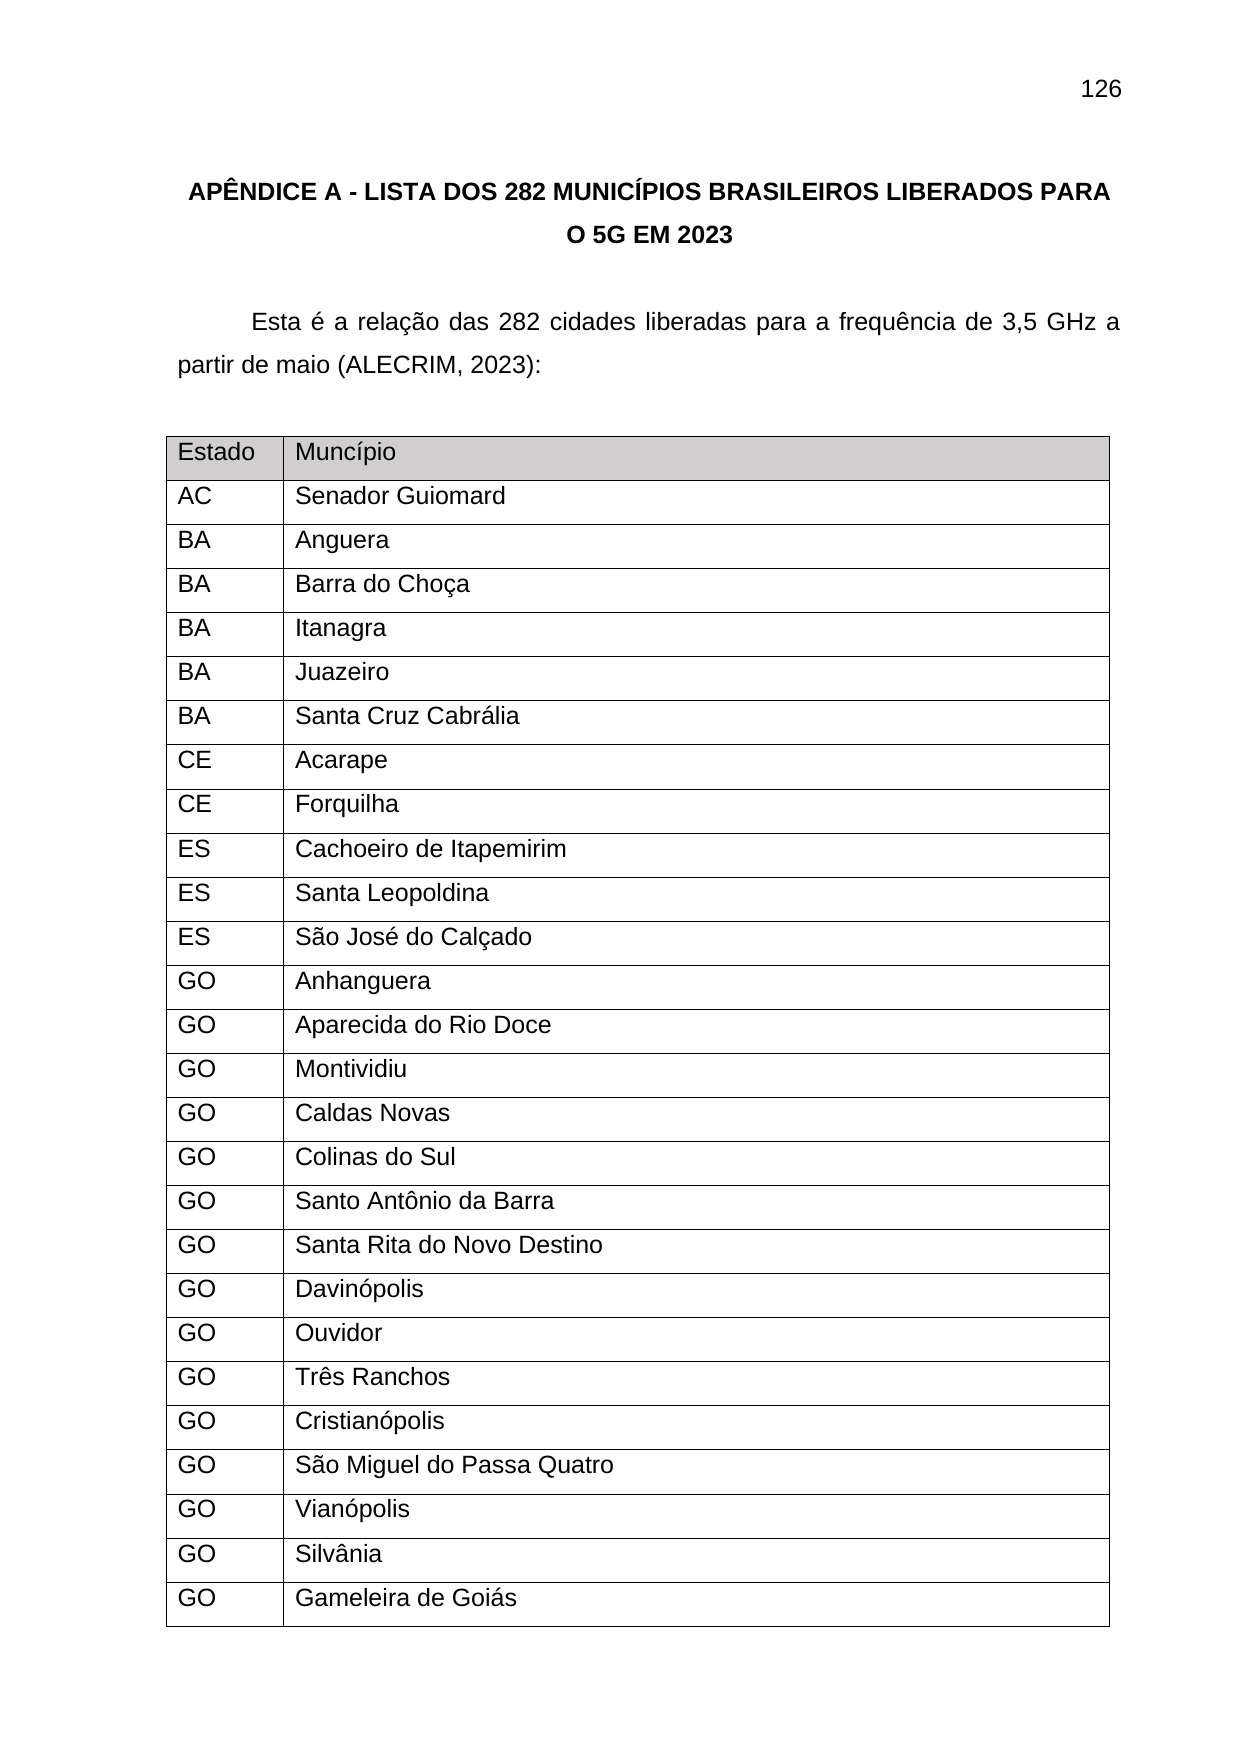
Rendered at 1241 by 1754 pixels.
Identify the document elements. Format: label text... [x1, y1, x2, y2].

table_cell BA [167, 569, 283, 612]
table_cell Acarape [284, 745, 1109, 788]
table_cell BA [167, 525, 283, 568]
table_cell CE [167, 790, 283, 832]
table_cell Santa Cruz Cabrália [284, 701, 1109, 744]
table_cell Cachoeiro de Itapemirim [284, 834, 1109, 877]
table_cell GO [167, 1054, 283, 1097]
table_cell GO [167, 1142, 283, 1185]
table_cell Três Ranchos [284, 1362, 1109, 1405]
table_cell Barra do Choça [284, 569, 1109, 612]
table_cell GO [167, 1583, 283, 1626]
subtitle APÊNDICE A - LISTA DOS 282 MUNICÍPIOS BRASILEIROS LIBERADOS PARA O 5G EM 2023 [177, 177, 1122, 249]
table_cell Santa Rita do Novo Destino [284, 1230, 1109, 1273]
table_cell ES [167, 834, 283, 877]
table_cell GO [167, 1098, 283, 1141]
table_header Estado [167, 437, 283, 480]
table_cell Cristianópolis [284, 1406, 1109, 1449]
table_cell BA [167, 613, 283, 656]
table_cell AC [167, 481, 283, 524]
table_cell GO [167, 1362, 283, 1405]
table_cell Anhanguera [284, 966, 1109, 1009]
table_cell GO [167, 966, 283, 1009]
table_cell Senador Guiomard [284, 481, 1109, 524]
table_cell GO [167, 1450, 283, 1493]
table_cell Aparecida do Rio Doce [284, 1010, 1109, 1053]
table_cell Montividiu [284, 1054, 1109, 1097]
table_cell Caldas Novas [284, 1098, 1109, 1141]
table_cell Santo Antônio da Barra [284, 1186, 1109, 1229]
table_cell Davinópolis [284, 1274, 1109, 1317]
table_cell São José do Calçado [284, 922, 1109, 965]
table_cell Colinas do Sul [284, 1142, 1109, 1185]
table_cell Itanagra [284, 613, 1109, 656]
table_cell Ouvidor [284, 1318, 1109, 1361]
table_cell GO [167, 1186, 283, 1229]
table_cell Silvânia [284, 1539, 1109, 1582]
table_cell Gameleira de Goiás [284, 1583, 1109, 1626]
table_cell GO [167, 1010, 283, 1053]
table_cell GO [167, 1495, 283, 1537]
table_cell Santa Leopoldina [284, 878, 1109, 921]
table_cell GO [167, 1406, 283, 1449]
table_cell Forquilha [284, 790, 1109, 832]
table_cell GO [167, 1274, 283, 1317]
text Esta é a relação das 282 cidades liberadas para a frequência de 3,5 GHz a partir de maio : [177, 307, 1122, 378]
table_header Muncípio [284, 437, 1109, 480]
table_cell ES [167, 922, 283, 965]
table_cell GO [167, 1318, 283, 1361]
table_cell Juazeiro [284, 657, 1109, 700]
table_cell BA [167, 701, 283, 744]
table_cell ES [167, 878, 283, 921]
table_cell São Miguel do Passa Quatro [284, 1450, 1109, 1493]
table_cell Anguera [284, 525, 1109, 568]
table_cell Vianópolis [284, 1495, 1109, 1537]
table_cell BA [167, 657, 283, 700]
table_cell CE [167, 745, 283, 788]
table_cell GO [167, 1539, 283, 1582]
table_cell GO [167, 1230, 283, 1273]
